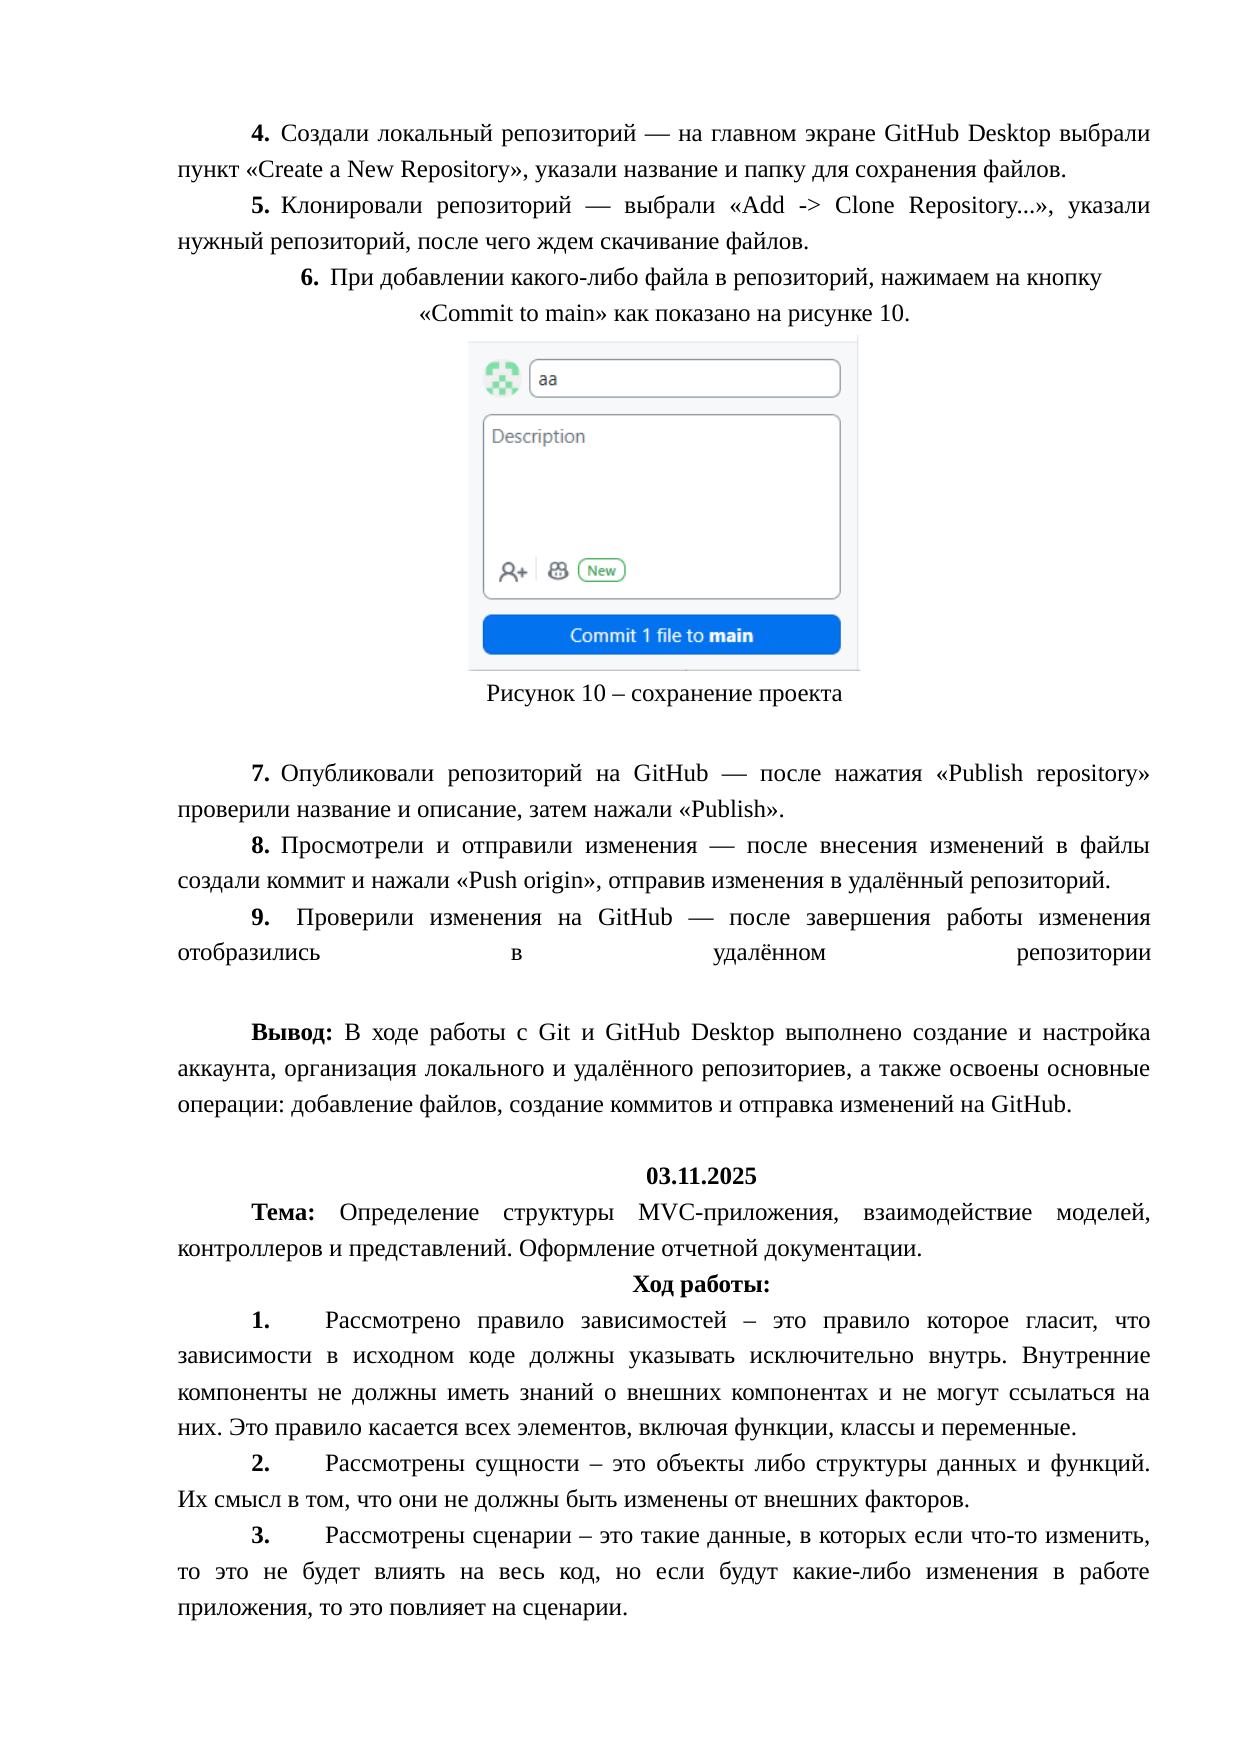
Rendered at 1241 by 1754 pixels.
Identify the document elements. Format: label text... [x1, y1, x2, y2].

text Тема: Определение структуры MVC-приложения, взаимодействие моделей, контроллеров и представлений. Оформление отчетной документации. [177, 1197, 1152, 1262]
picture [468, 335, 861, 671]
list Рассмотрены сценарии – это такие данные, в которых если что-то изменить, то это не будет влиять на весь код, но если будут какие-либо изменения в работе приложения, то это повлияет на сценарии. [177, 1520, 1152, 1621]
text Вывод: В ходе работы с Git и GitHub Desktop выполнено создание и настройка аккаунта, организация локального и удалённого репозиториев, а также освоены основные операции: добавление файлов, создание коммитов и отправка изменений на GitHub. [177, 1017, 1152, 1118]
list Рассмотрены сущности – это объекты либо структуры данных и функций. Их смысл в том, что они не должны быть изменены от внешних факторов. [177, 1448, 1152, 1513]
list Создали локальный репозиторий — на главном экране GitHub Desktop выбрали пункт «Create a New Repository», указали название и папку для сохранения файлов. [177, 118, 1152, 183]
text Ход работы: [177, 1269, 1152, 1297]
list Рассмотрено правило зависимостей – это правило которое гласит, что зависимости в исходном коде должны указывать исключительно внутрь. Внутренние компоненты не должны иметь знаний о внешних компонентах и не могут ссылаться на них. Это правило касается всех элементов, включая функции, классы и переменные. [177, 1305, 1152, 1441]
list Клонировали репозиторий — выбрали «Add -> Clone Repository...», указали нужный репозиторий, после чего ждем скачивание файлов. [177, 190, 1152, 255]
list Проверили изменения на GitHub — после завершения работы изменения отобразились в удалённом репозитории [177, 902, 1152, 1009]
list Просмотрели и отправили изменения — после внесения изменений в файлы создали коммит и нажали «Push origin», отправив изменения в удалённый репозиторий. [177, 830, 1152, 894]
list Опубликовали репозиторий на GitHub — после нажатия «Publish repository» проверили название и описание, затем нажали «Publish». [177, 758, 1152, 822]
text 03.11.2025 [177, 1161, 1152, 1190]
